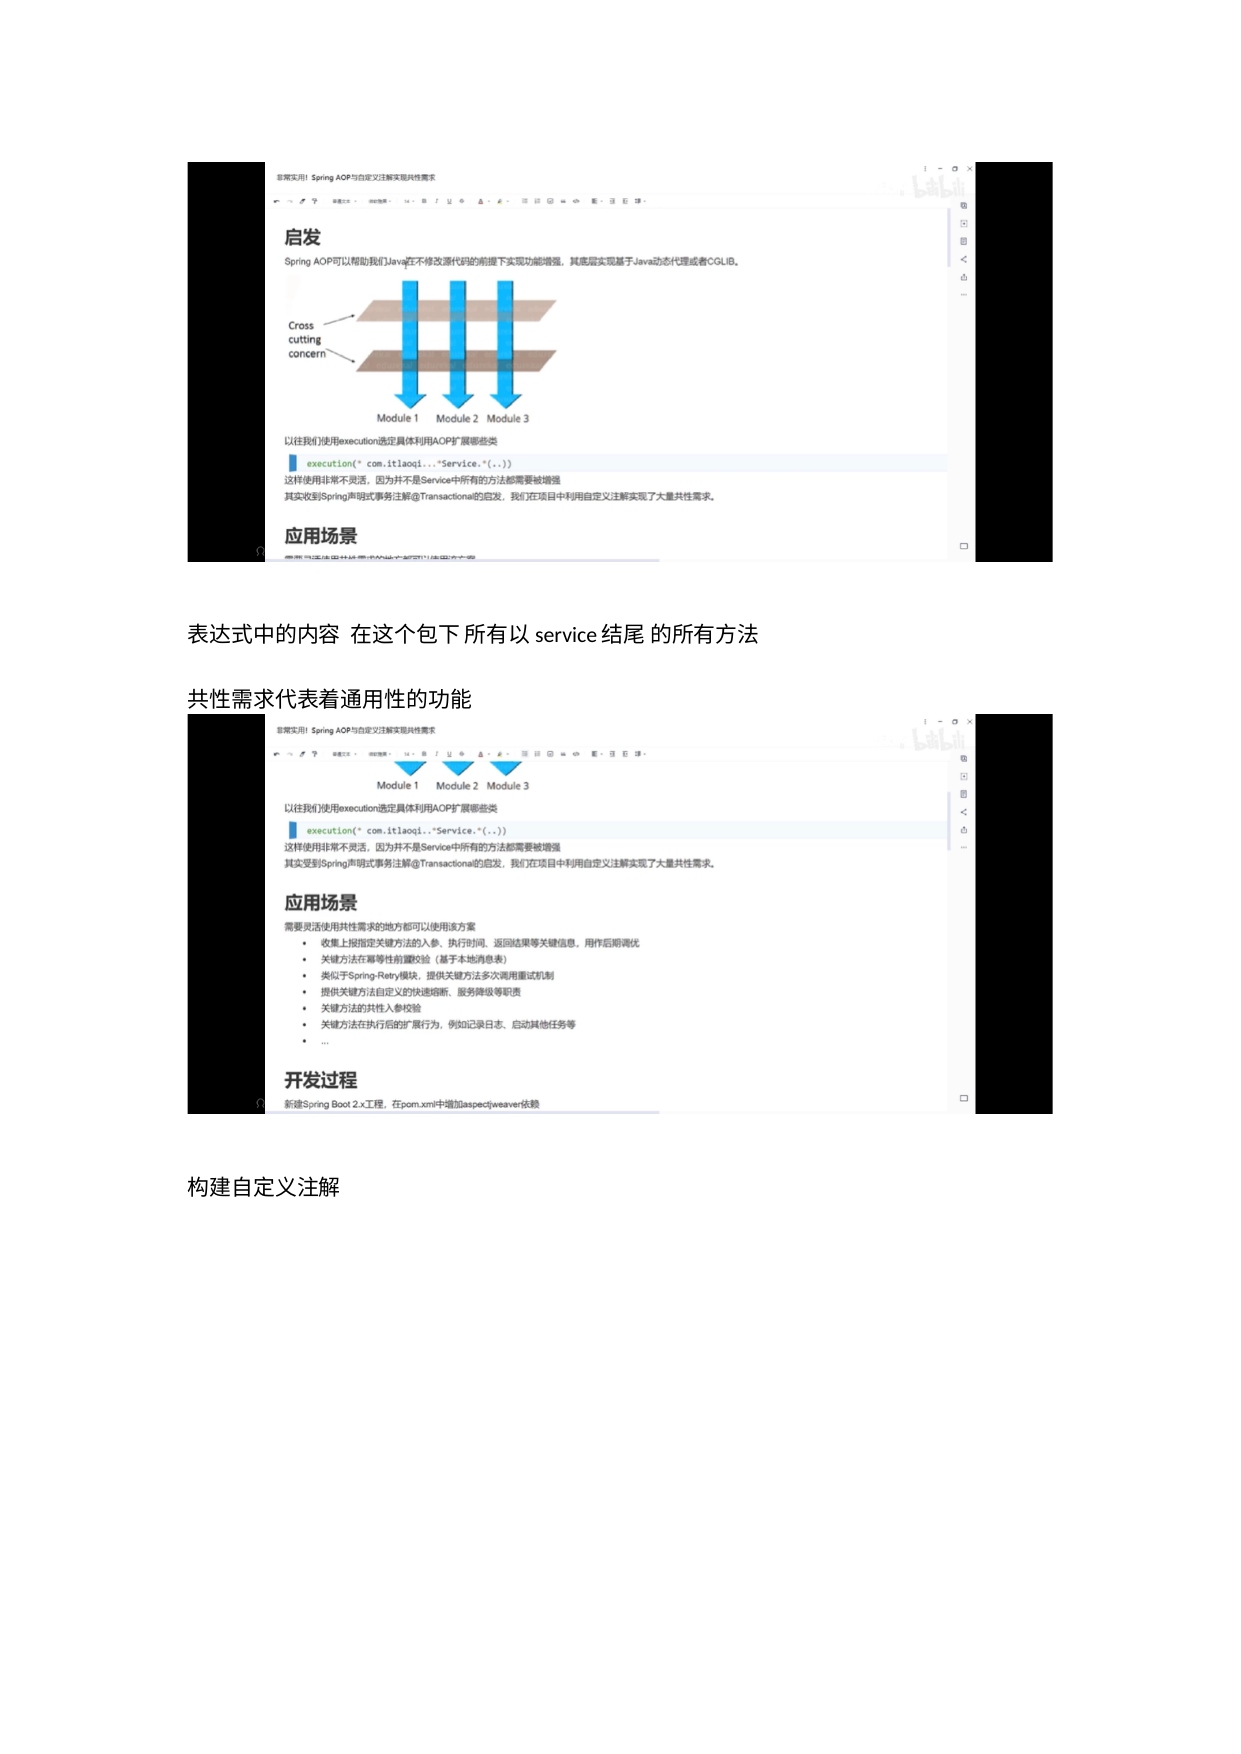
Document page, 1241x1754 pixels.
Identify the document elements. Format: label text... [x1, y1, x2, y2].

picture [187, 714, 1053, 1114]
text 构建自定义注解 [187, 1169, 1053, 1202]
text 共性需求代表着通用性的功能 [187, 682, 1053, 714]
picture [187, 162, 1053, 562]
text 表达式中的内容 在这个包下 所有以service结尾 的所有方法 [187, 617, 1053, 649]
